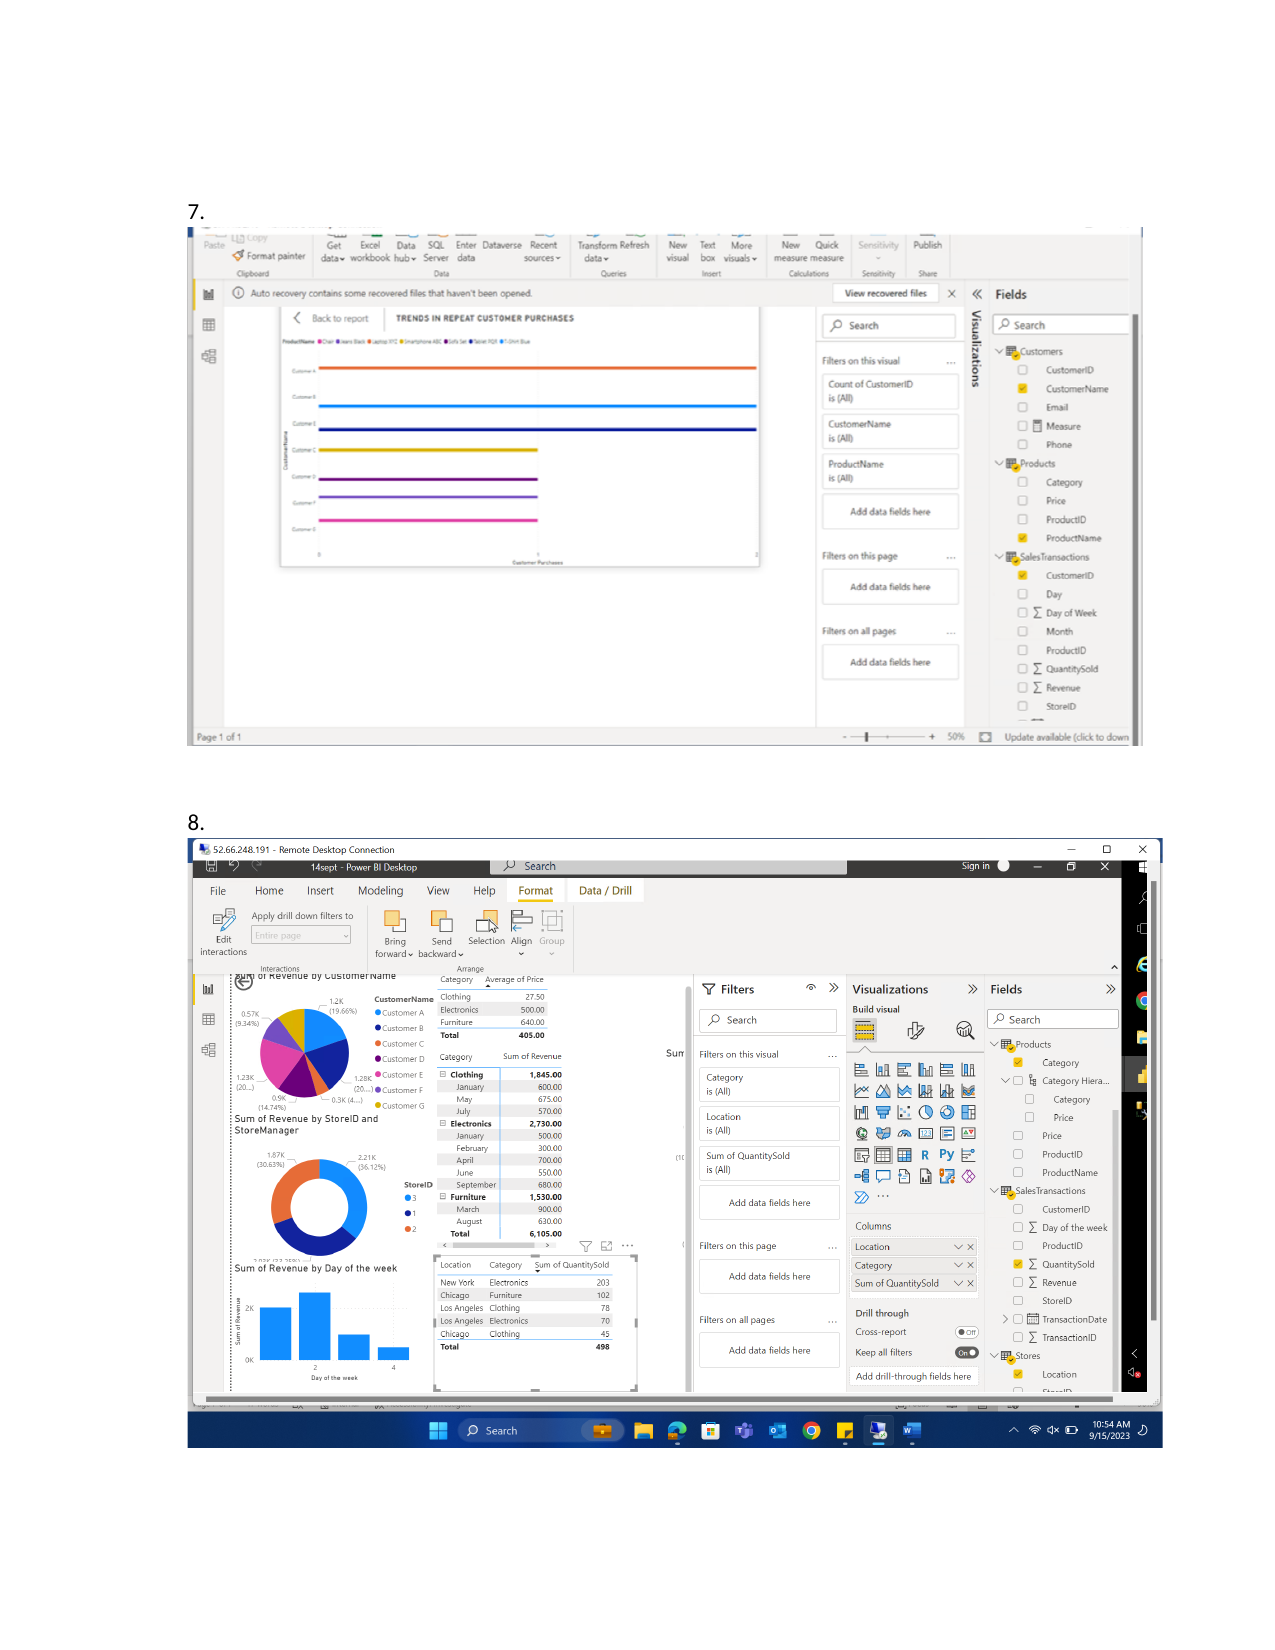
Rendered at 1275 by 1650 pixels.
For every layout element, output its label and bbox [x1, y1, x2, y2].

picture [187, 227, 1143, 746]
picture [187, 838, 1163, 1448]
